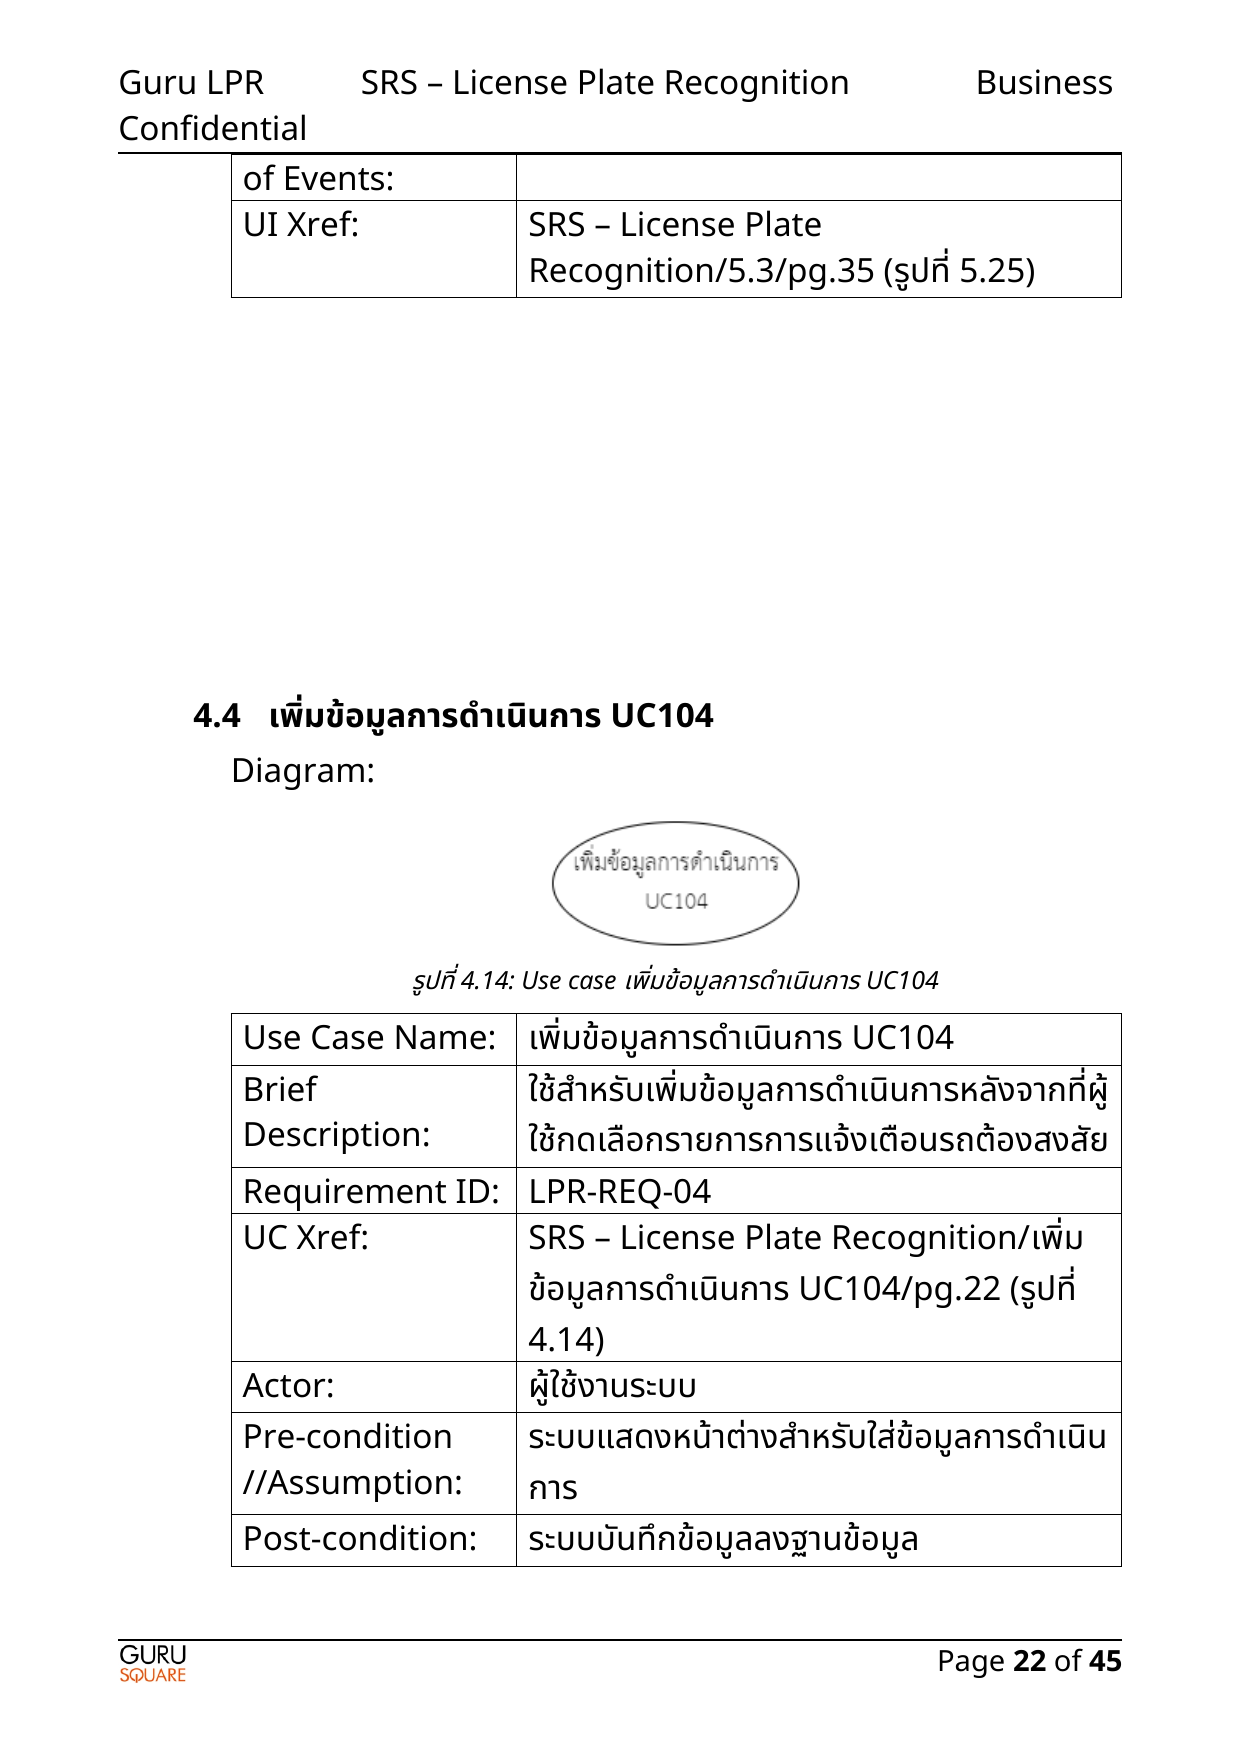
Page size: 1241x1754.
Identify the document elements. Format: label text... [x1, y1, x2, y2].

picture [549, 812, 804, 951]
table_cell LPR-REQ-04 [517, 1168, 1121, 1213]
subtitle เพิ่มข้อมูลการดำเนินการ UC104 [193, 692, 1122, 743]
table_header Use Case Name: [232, 1014, 516, 1065]
table_header เพิ่มข้อมูลการดำเนินการ UC104 [517, 1014, 1121, 1065]
picture [118, 1642, 188, 1684]
table_cell Actor: [232, 1362, 516, 1412]
table_cell UC Xref: [232, 1214, 516, 1361]
table_cell Requirement ID: [232, 1168, 516, 1213]
table_cell - [517, 155, 1121, 200]
table_cell Post-condition: [232, 1515, 516, 1566]
table_cell UI Xref: [232, 201, 516, 297]
table_cell ใช้สำหรับเพิ่มข้อมูลการดำเนินการหลังจากที่ผู้ใช้กดเลือกรายการการแจ้งเตือนรถต้องสงสัย [517, 1066, 1121, 1167]
table_cell ระบบบันทึกข้อมูลลงฐานข้อมูล [517, 1515, 1121, 1566]
text Diagram: [231, 747, 1122, 792]
table_cell Brief Description: [232, 1066, 516, 1167]
table_cell Pre-condition //Assumption: [232, 1413, 516, 1514]
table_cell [232, 155, 516, 200]
table_cell ผู้ใช้งานระบบ [517, 1362, 1121, 1412]
table_cell ระบบแสดงหน้าต่างสำหรับใส่ข้อมูลการดำเนินการ [517, 1413, 1121, 1514]
